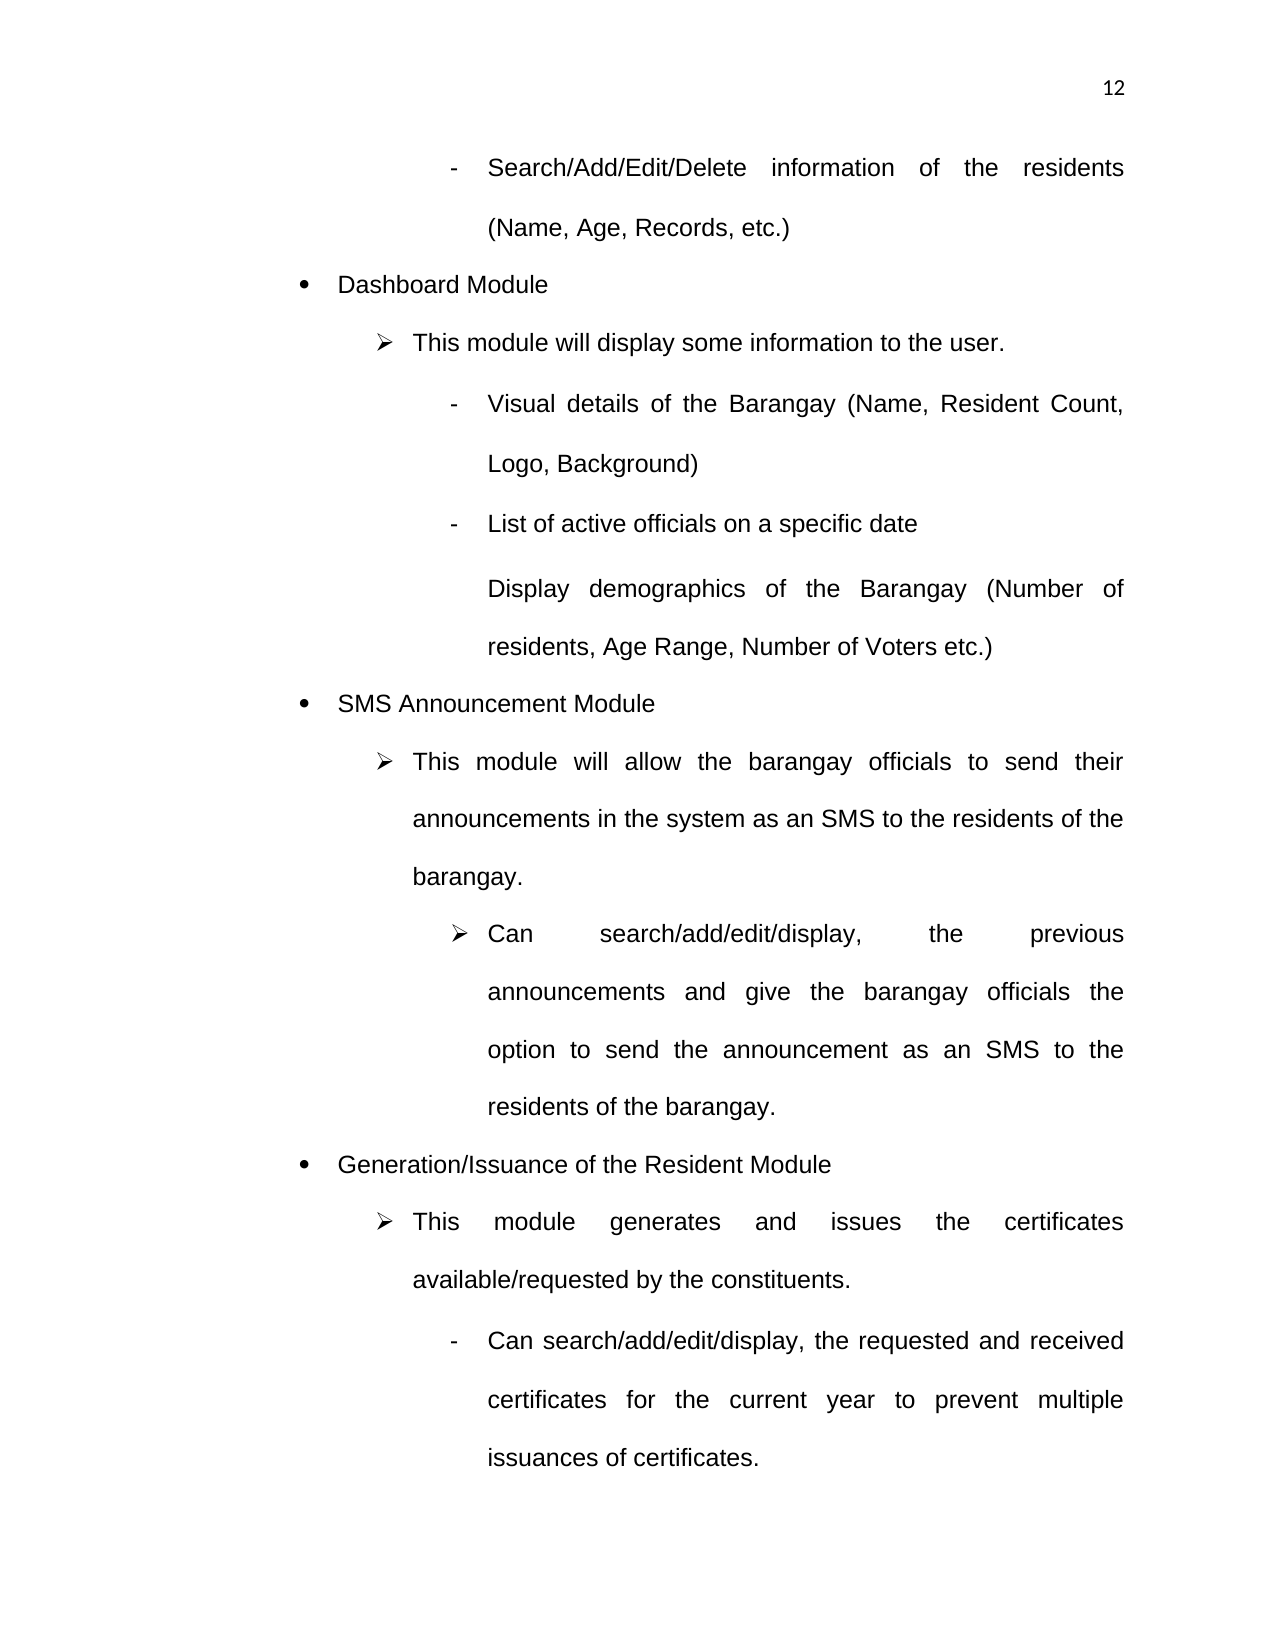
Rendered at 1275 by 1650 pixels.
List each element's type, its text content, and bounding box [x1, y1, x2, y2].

list Can search/add/edit/display, the previous announcements and give the barangay officials the option to send the announcement as an SMS to the residents of the barangay. [450, 919, 1125, 1121]
list SMS Announcement Module [300, 689, 1125, 718]
list This module will display some information to the user. [375, 328, 1125, 357]
list This module generates and issues the certificates available/requested by the constituents. [375, 1207, 1125, 1294]
list Can search/add/edit/display, the requested and received certificates for the current year to prevent multiple issuances of certificates. [450, 1322, 1125, 1471]
list List of active officials on a specific date [450, 506, 1125, 540]
list This module will allow the barangay officials to send their announcements in the system as an SMS to the residents of the barangay. [375, 747, 1125, 891]
list Visual details of the Barangay (Name, Resident Count, Logo, Background) [450, 386, 1125, 477]
list Generation/Issuance of the Resident Module [300, 1149, 1125, 1178]
text Display demographics of the Barangay (Number of residents, Age Range, Number of Voters etc.) [487, 574, 1125, 660]
list Dashboard Module [300, 270, 1125, 299]
list Search/Add/Edit/Delete information of the residents (Name, Age, Records, etc.) [450, 150, 1125, 242]
